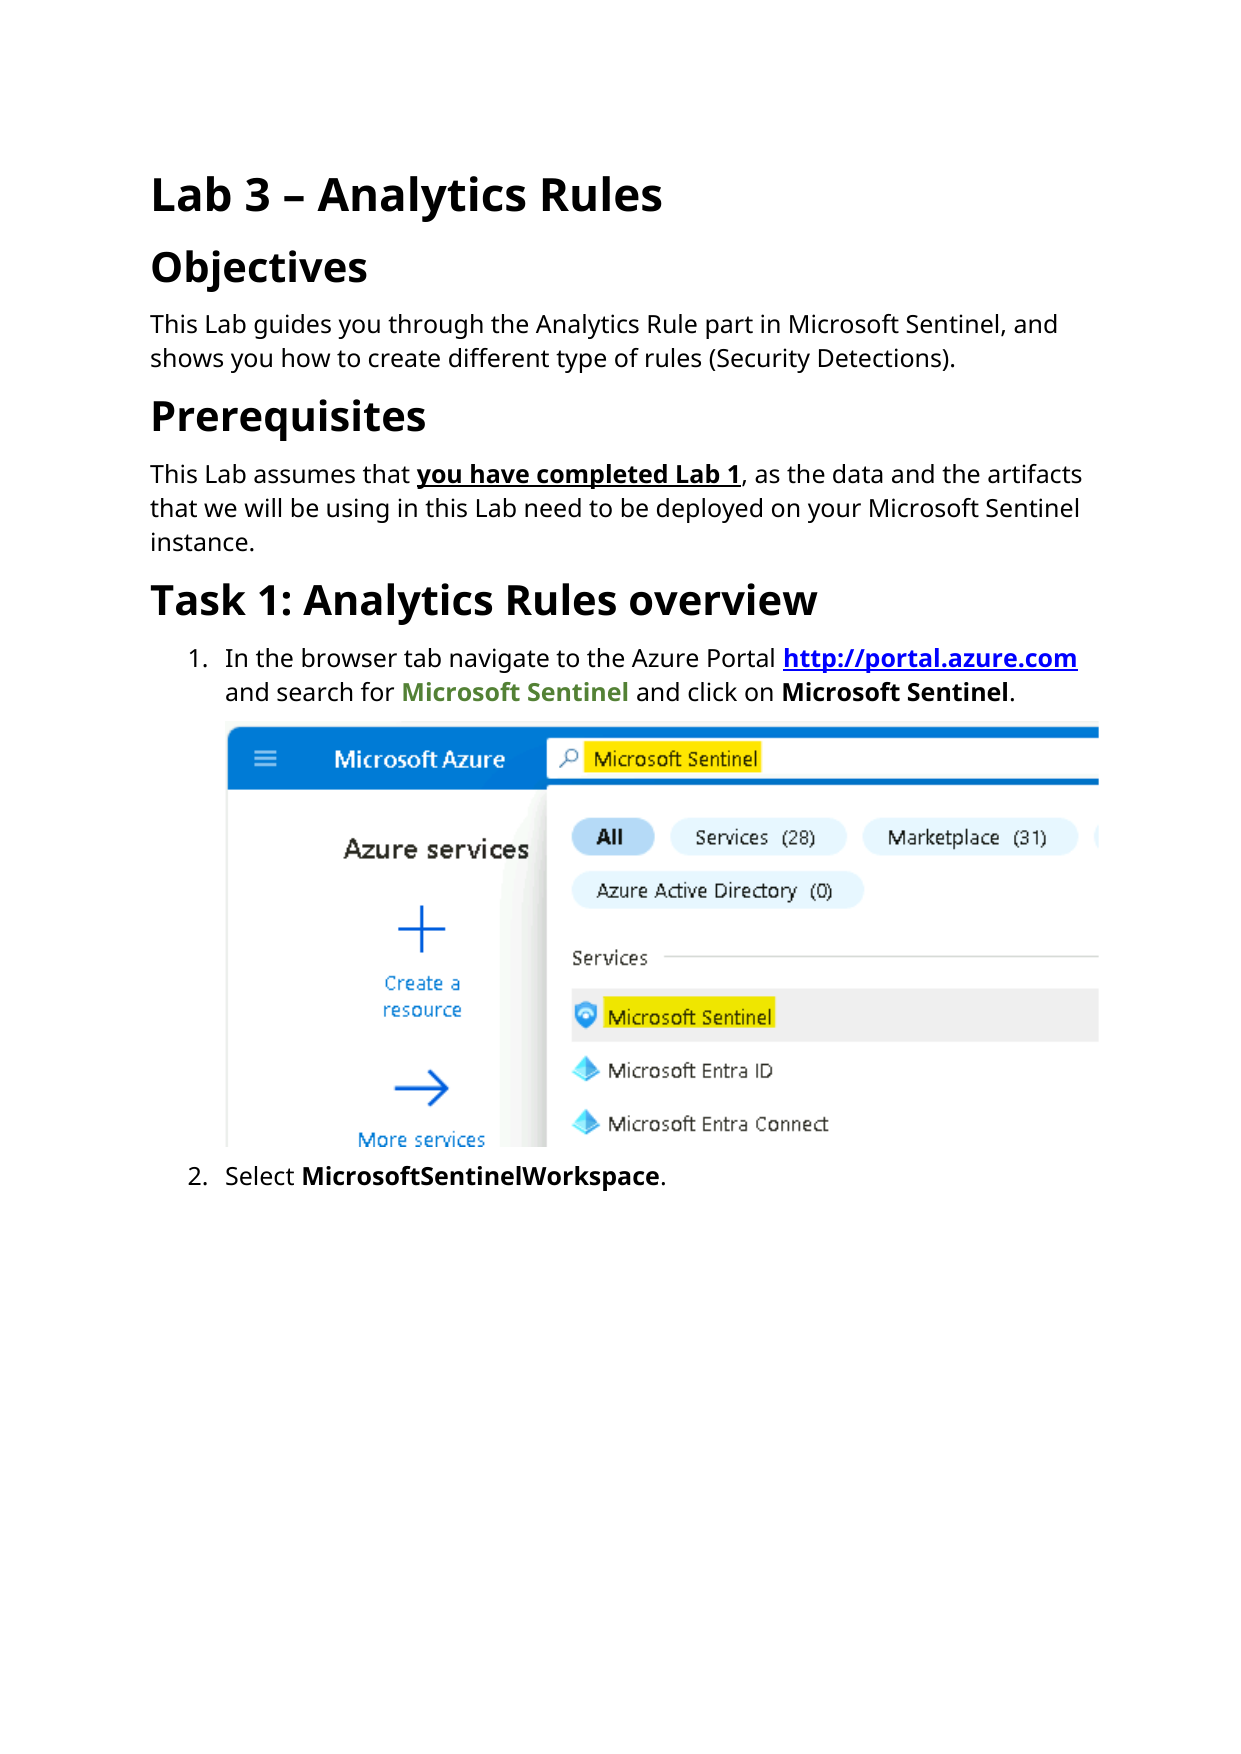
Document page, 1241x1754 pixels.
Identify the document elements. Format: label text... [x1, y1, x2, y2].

list In the browser tab navigate to the Azure Portal http://portal.azure.com and search for Microsoft Sentinel and click on Microsoft Sentinel. [187, 641, 1090, 709]
subtitle Task 1: Analytics Rules overview [150, 571, 1090, 628]
picture [225, 721, 1099, 1147]
subtitle Objectives [150, 237, 1090, 294]
subtitle Prerequisites [150, 387, 1090, 444]
text This Lab guides you through the Analytics Rule part in Microsoft Sentinel, and shows you how to create different type of rules (Security Detections). [150, 307, 1090, 375]
list Select MicrosoftSentinelWorkspace. [187, 1159, 1090, 1193]
text This Lab assumes that you have completed Lab 1, as the data and the artifacts that we will be using in this Lab need to be deployed on your Microsoft Sentinel instance. [150, 457, 1090, 559]
subtitle Lab 3 – Analytics Rules [150, 162, 1090, 225]
